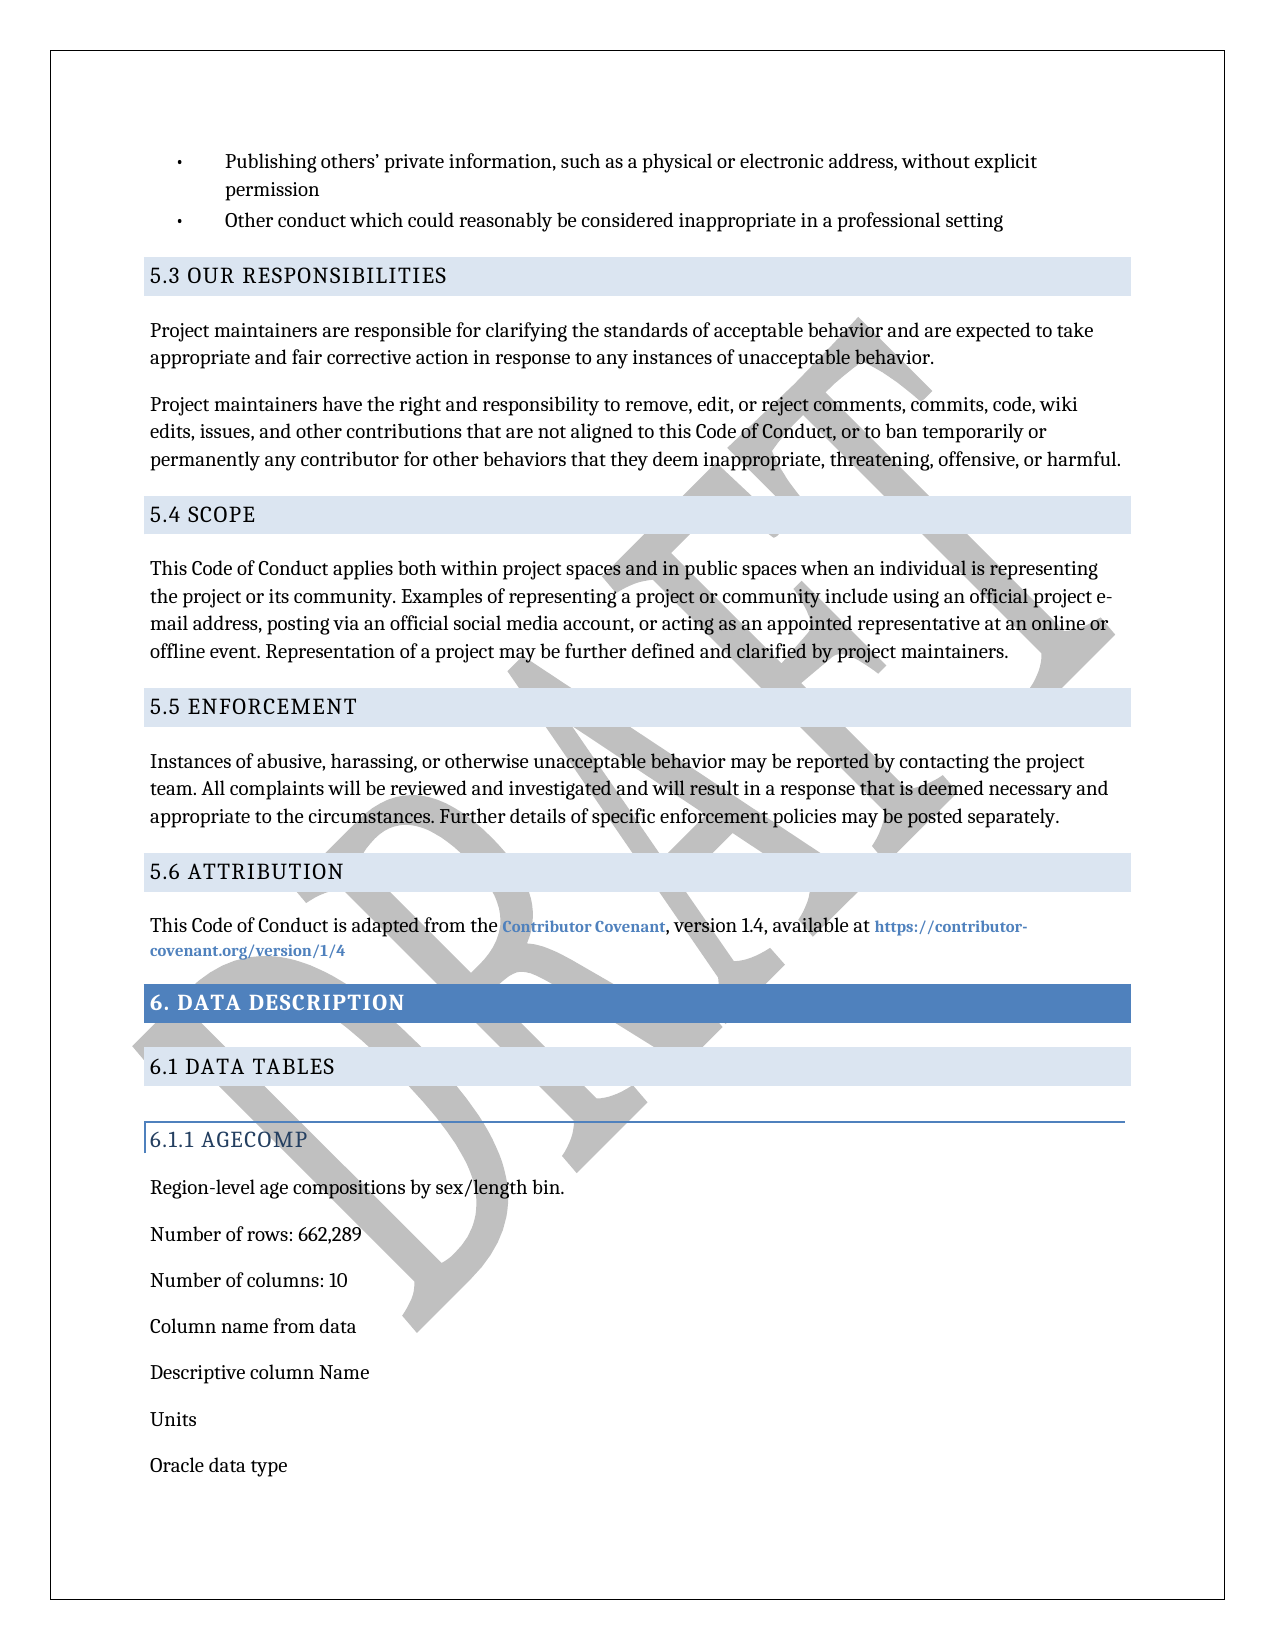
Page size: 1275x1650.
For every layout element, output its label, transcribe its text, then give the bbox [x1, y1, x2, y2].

text This Code of Conduct applies both within project spaces and in public spaces when an individual is representing the project or its community. Examples of representing a project or community include using an official project e-mail address, posting via an official social media account, or acting as an appointed representative at an online or offline event. Representation of a project may be further defined and clarified by project maintainers. [150, 557, 1125, 663]
list Publishing others’ private information, such as a physical or electronic address, without explicit permission [175, 150, 1125, 201]
text Oracle data type [150, 1453, 1125, 1477]
text Column name from data [150, 1315, 1125, 1339]
text Number of columns: 10 [150, 1268, 1125, 1292]
subtitle 6.1 Data tables [150, 1054, 1125, 1080]
text Project maintainers have the right and responsibility to remove, edit, or reject comments, commits, code, wiki edits, issues, and other contributions that are not aligned to this Code of Conduct, or to ban temporarily or permanently any contributor for other behaviors that they deem inappropriate, threatening, offensive, or harmful. [150, 392, 1125, 471]
subtitle 5.5 Enforcement [150, 694, 1125, 721]
subtitle 6. Data description [150, 990, 1125, 1016]
subtitle 5.6 Attribution [150, 859, 1125, 885]
text Units [150, 1407, 1125, 1431]
text Descriptive column Name [150, 1361, 1125, 1385]
text Number of rows: 662,289 [150, 1222, 1125, 1246]
subtitle 6.1.1 AGECOMP [146, 1123, 1125, 1153]
list Other conduct which could reasonably be considered inappropriate in a professional setting [175, 209, 1125, 233]
subtitle 5.4 Scope [150, 502, 1125, 528]
subtitle 5.3 Our Responsibilities [150, 263, 1125, 290]
text Instances of abusive, harassing, or otherwise unacceptable behavior may be reported by contacting the project team. All complaints will be reviewed and investigated and will result in a response that is deemed necessary and appropriate to the circumstances. Further details of specific enforcement policies may be posted separately. [150, 749, 1125, 828]
text Project maintainers are responsible for clarifying the standards of acceptable behavior and are expected to take appropriate and fair corrective action in response to any instances of unacceptable behavior. [150, 318, 1125, 370]
text Region-level age compositions by sex/length bin. [150, 1176, 1125, 1200]
text This Code of Conduct is adapted from the Contributor Covenant, version 1.4, available at https://contributor-covenant.org/version/1/4 [150, 914, 1125, 960]
